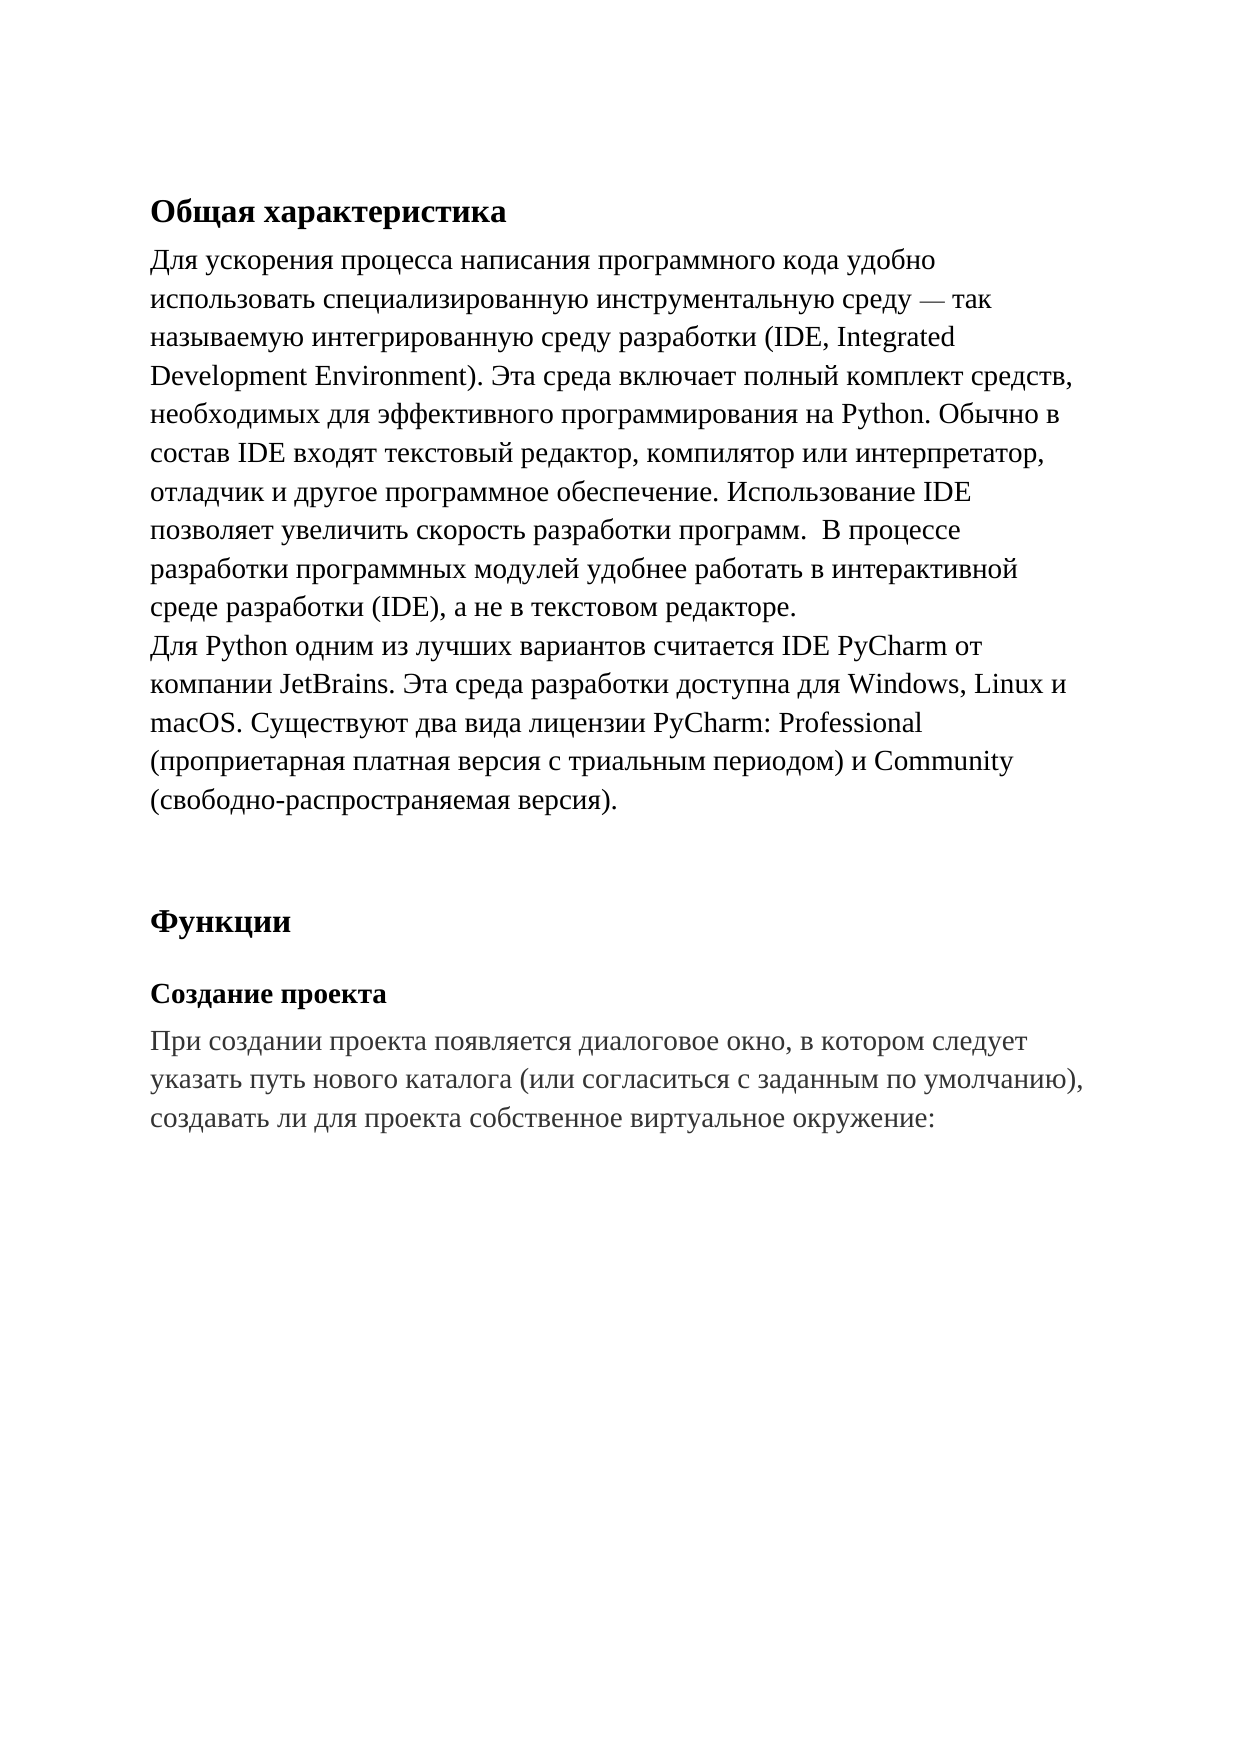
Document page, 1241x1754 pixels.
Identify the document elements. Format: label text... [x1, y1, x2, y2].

text Для Python одним из лучших вариантов считается IDE PyCharm от компании JetВrains. Эта среда разработки доступна для Windows, Linux и macOS. Существуют два вида лицензии PyCharm: Professional (проприетарная платная версия с триальным периодом) и Community (свободно-распространяемая версия). [150, 628, 1090, 816]
text Для ускорения процесса написания программного кода удобно использовать специализированную инструментальную среду — так называемую интегрированную среду разработки (IDE, Integrated Development Environment). Эта среда включает полный комплект средств, необходимых для эффективного программирования на Python. Обычно в состав IDE входят текстовый редактор, компилятор или интерпретатор, отладчик и другое программное обеспечение. Использование IDЕ позволяет увеличить скорость разработки программ. В процессе разработки программных модулей удобнее работать в интерактивной среде разработки (IDE), а не в текстовом редакторе. [150, 242, 1090, 623]
text При создании проекта появляется диалоговое окно, в котором следует указать путь нового каталога (или согласиться с заданным по умолчанию), создавать ли для проекта собственное виртуальное окружение: [150, 1023, 1090, 1133]
subtitle Функции [150, 901, 1090, 939]
subtitle Создание проекта [150, 977, 1090, 1010]
subtitle Общая характеристика [150, 192, 1090, 230]
